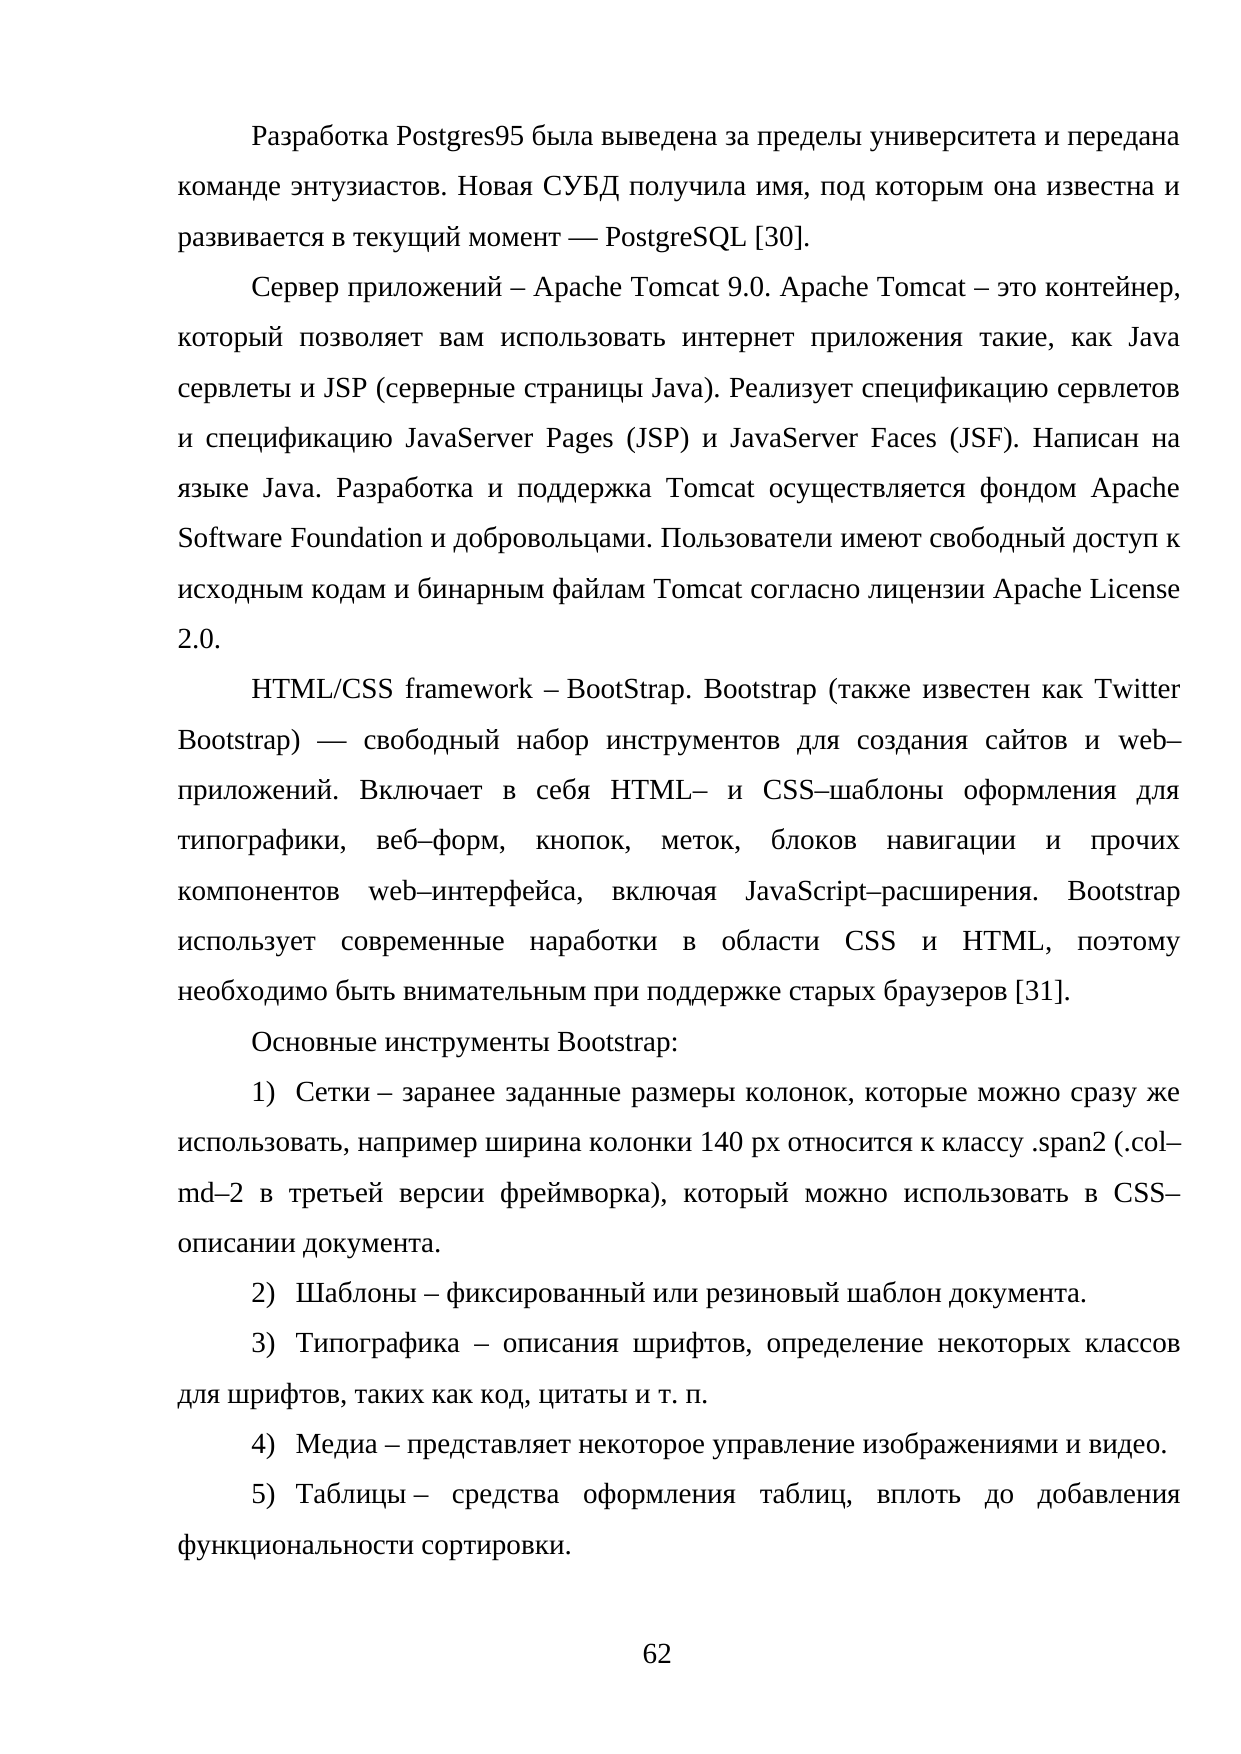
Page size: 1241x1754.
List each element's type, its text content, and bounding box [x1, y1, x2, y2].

list Типографика – описания шрифтов, определение некоторых классов для шрифтов, таких как код, цитаты и т. п. [177, 1326, 1181, 1409]
text Основные инструменты Bootstrap: [177, 1024, 1181, 1057]
list Таблицы – средства оформления таблиц, вплоть до добавления функциональности сортировки. [177, 1477, 1181, 1560]
text Сервер приложений – Apache Tomcat 9.0. Apache Tomcat – это контейнер, который позволяет вам использовать интернет приложения такие, как Java сервлеты и JSP (серверные страницы Java). Реализует спецификацию сервлетов и спецификацию JavaServer Pages (JSP) и JavaServer Faces (JSF). Написан на языке Java. Разработка и поддержка Tomcat осуществляется фондом Apache Software Foundation и добровольцами. Пользователи имеют свободный доступ к исходным кодам и бинарным файлам Tomcat согласно лицензии Apache License 2.0. [177, 269, 1181, 655]
list Шаблоны – фиксированный или резиновый шаблон документа. [177, 1275, 1181, 1309]
text Разработка Postgres95 была выведена за пределы университета и передана команде энтузиастов. Новая СУБД получила имя, под которым она известна и развивается в текущий момент — PostgreSQL [30]. [177, 118, 1181, 252]
text HTML/CSS framework – BootStrap. Bootstrap (также известен как Twitter Bootstrap) — свободный набор инструментов для создания сайтов и web–приложений. Включает в себя HTML– и CSS–шаблоны оформления для типографики, веб–форм, кнопок, меток, блоков навигации и прочих компонентов web–интерфейса, включая JavaScript–расширения. Bootstrap использует современные наработки в области CSS и HTML, поэтому необходимо быть внимательным при поддержке старых браузеров [31]. [177, 672, 1181, 1007]
list Сетки – заранее заданные размеры колонок, которые можно сразу же использовать, например ширина колонки 140 px относится к классу .span2 (.col–md–2 в третьей версии фреймворка), который можно использовать в CSS–описании документа. [177, 1074, 1181, 1258]
list Медиа – представляет некоторое управление изображениями и видео. [177, 1426, 1181, 1460]
